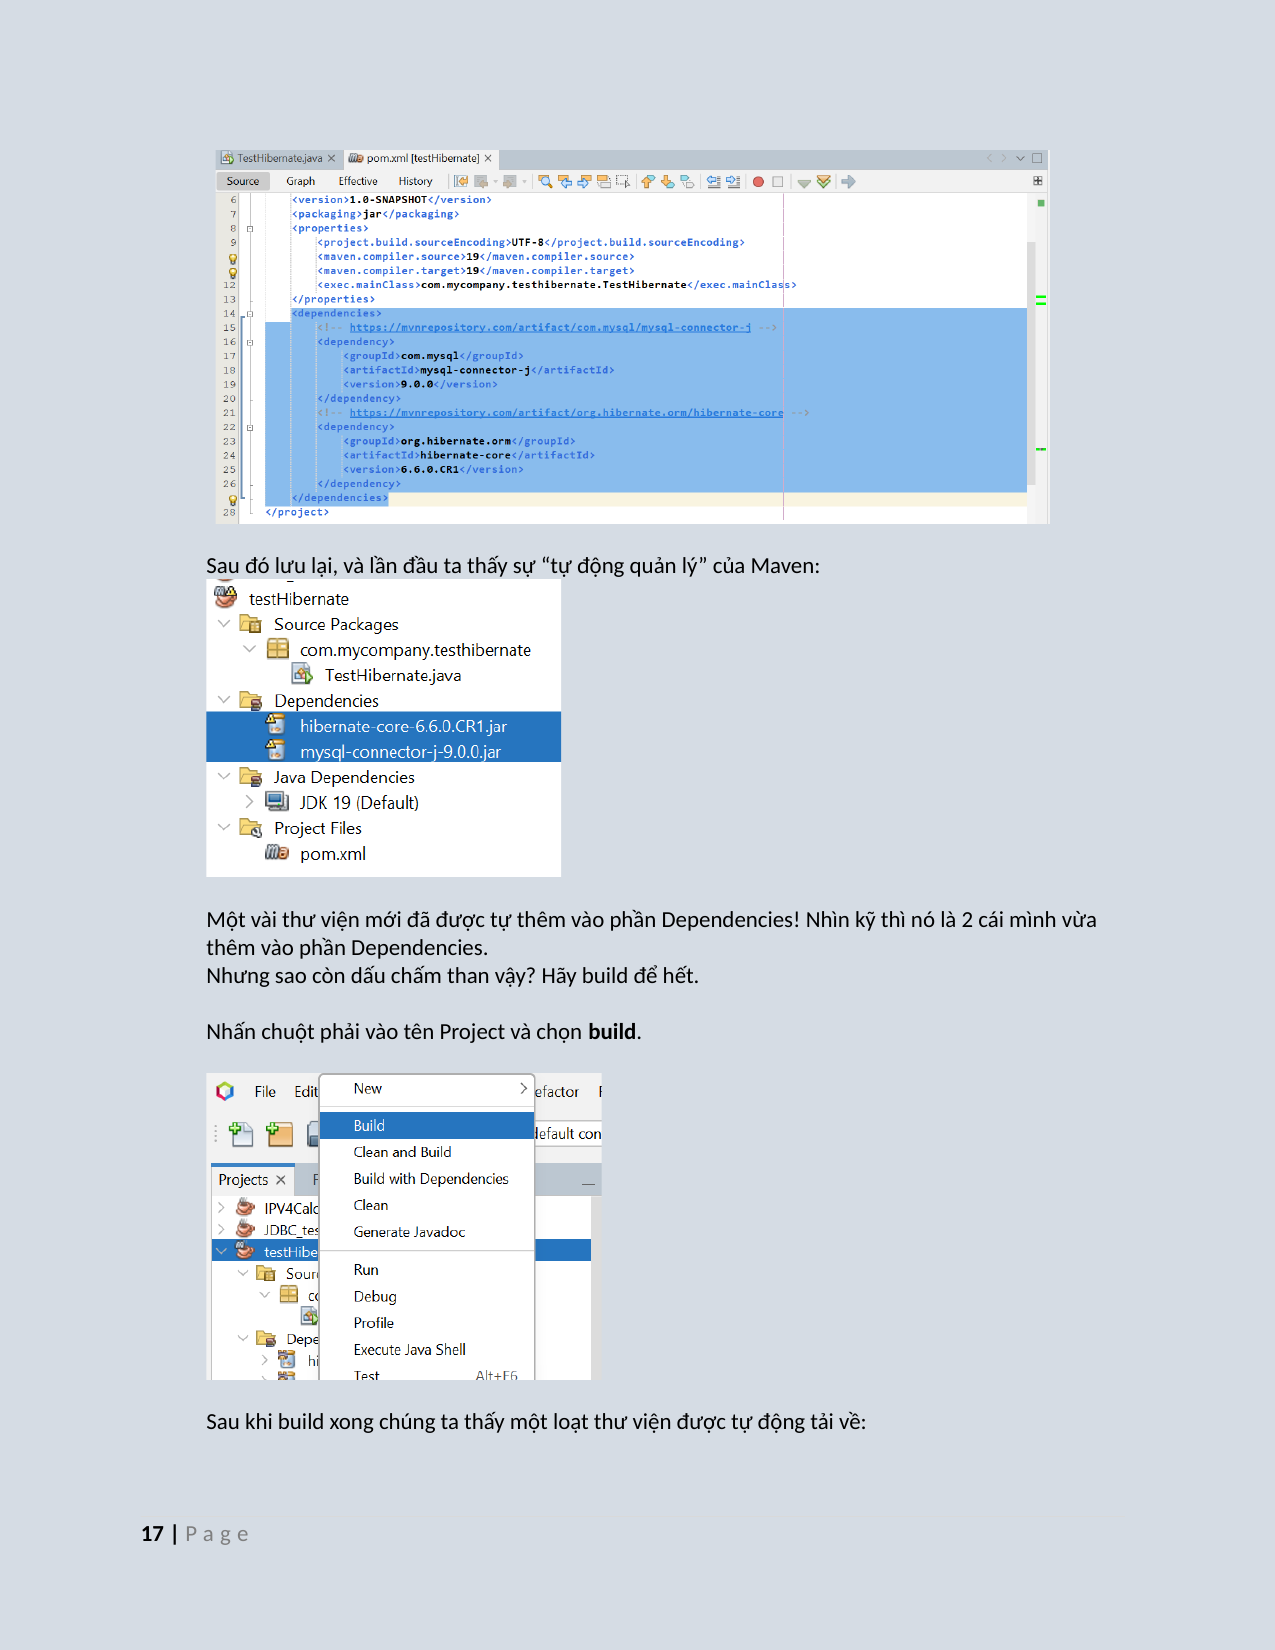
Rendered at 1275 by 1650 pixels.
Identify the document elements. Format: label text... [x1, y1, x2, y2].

picture [206, 579, 562, 877]
picture [206, 1073, 602, 1380]
list Nhấn chuột phải vào tên Project và chọn build. [206, 1017, 1125, 1045]
list Sau khi build xong chúng ta thấy một loạt thư viện được tự động tải về: [206, 1407, 1125, 1436]
list Nhưng sao còn dấu chấm than vậy? Hãy build để hết. [206, 961, 1125, 989]
picture [215, 150, 1050, 524]
list Sau đó lưu lại, và lần đầu ta thấy sự “tự động quản lý” của Maven: [206, 552, 1125, 579]
list Một vài thư viện mới đã được tự thêm vào phần Dependencies! Nhìn kỹ thì nó là 2 cái mình vừa thêm vào phần Dependencies. [206, 905, 1125, 961]
